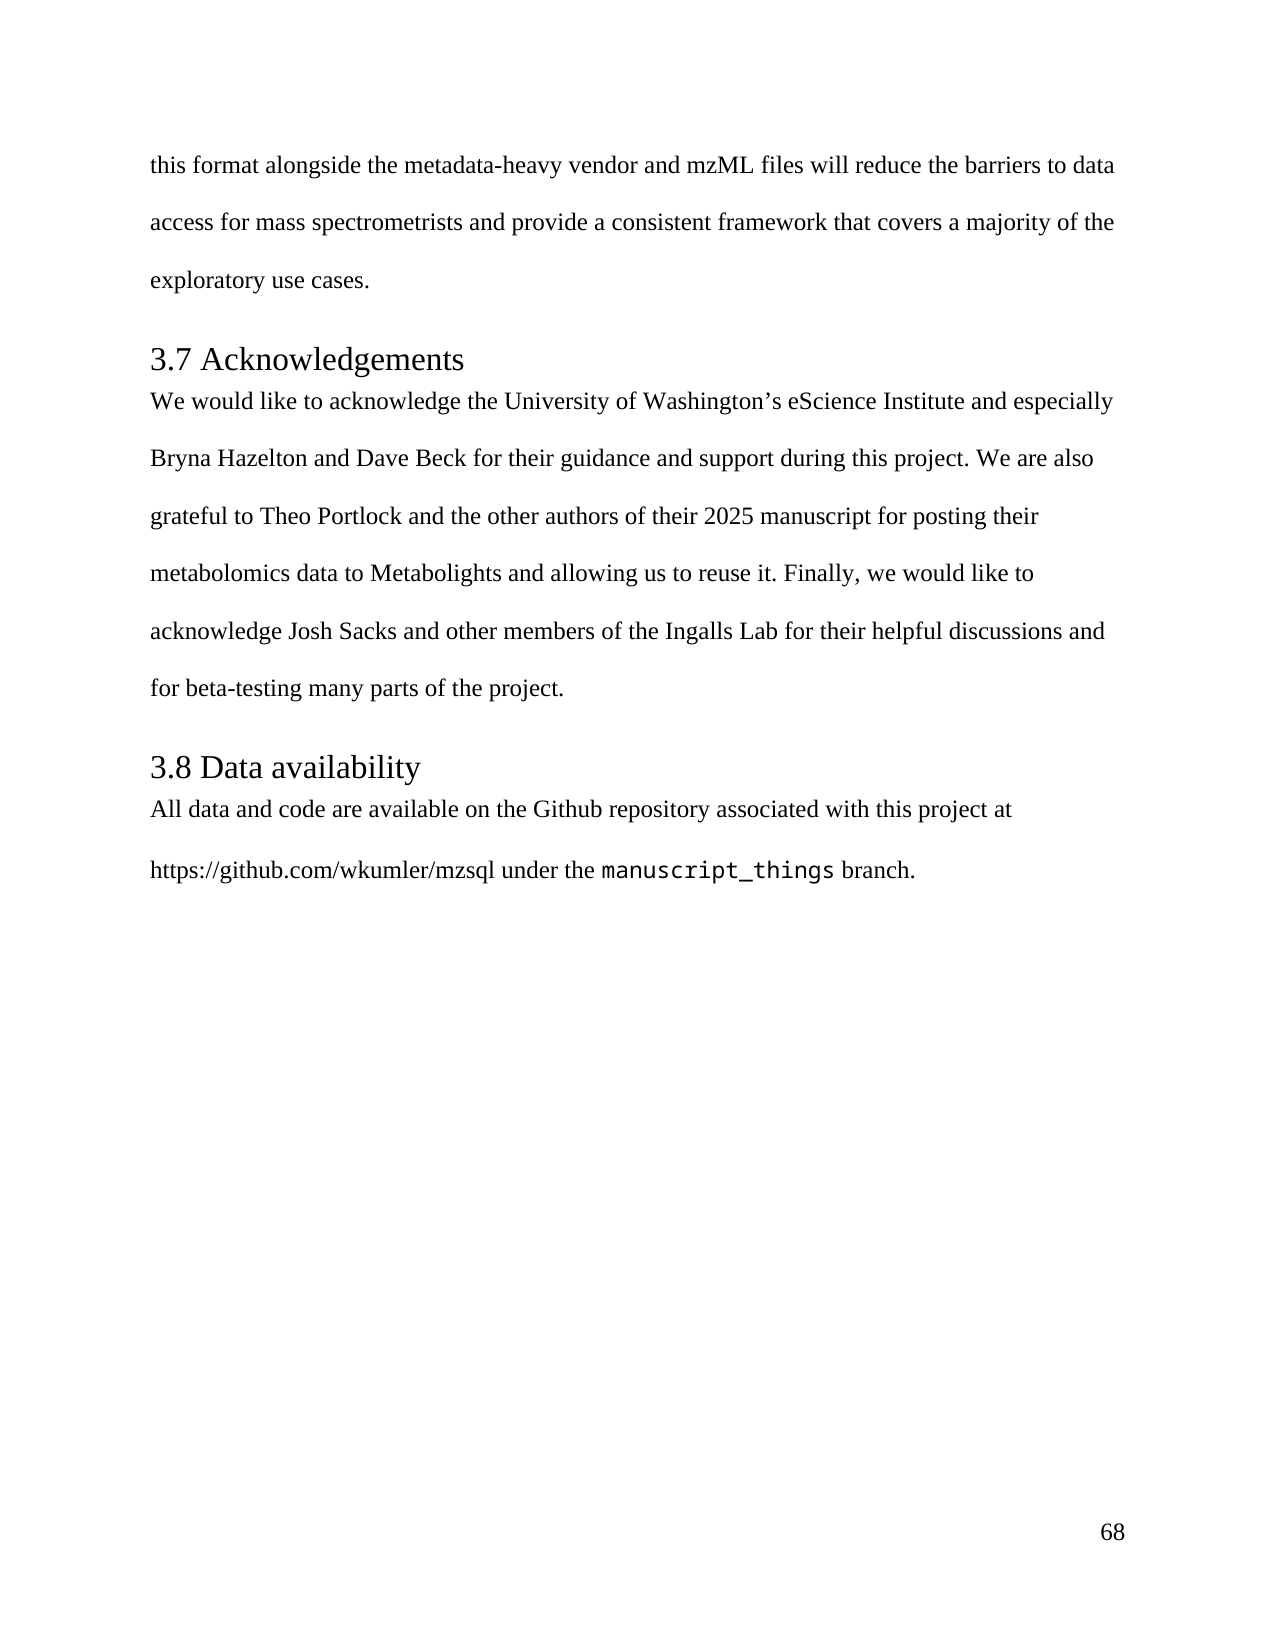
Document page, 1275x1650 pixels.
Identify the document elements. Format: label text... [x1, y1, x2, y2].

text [150, 150, 1125, 294]
subtitle 3.7 Acknowledgements [150, 339, 1125, 377]
subtitle 3.8 Data availability [150, 747, 1125, 786]
text We would like to acknowledge the University of Washington’s eScience Institute and especially Bryna Hazelton and Dave Beck for their guidance and support during this project. We are also grateful to Theo Portlock and the other authors of their 2025 manuscript for posting their metabolomics data to Metabolights and allowing us to reuse it. Finally, we would like to acknowledge Josh Sacks and other members of the Ingalls Lab for their helpful discussions and for beta-testing many parts of the project. [150, 386, 1125, 702]
text All data and code are available on the Github repository associated with this project at https://github.com/wkumler/mzsql under the manuscript_things branch. [150, 794, 1125, 885]
